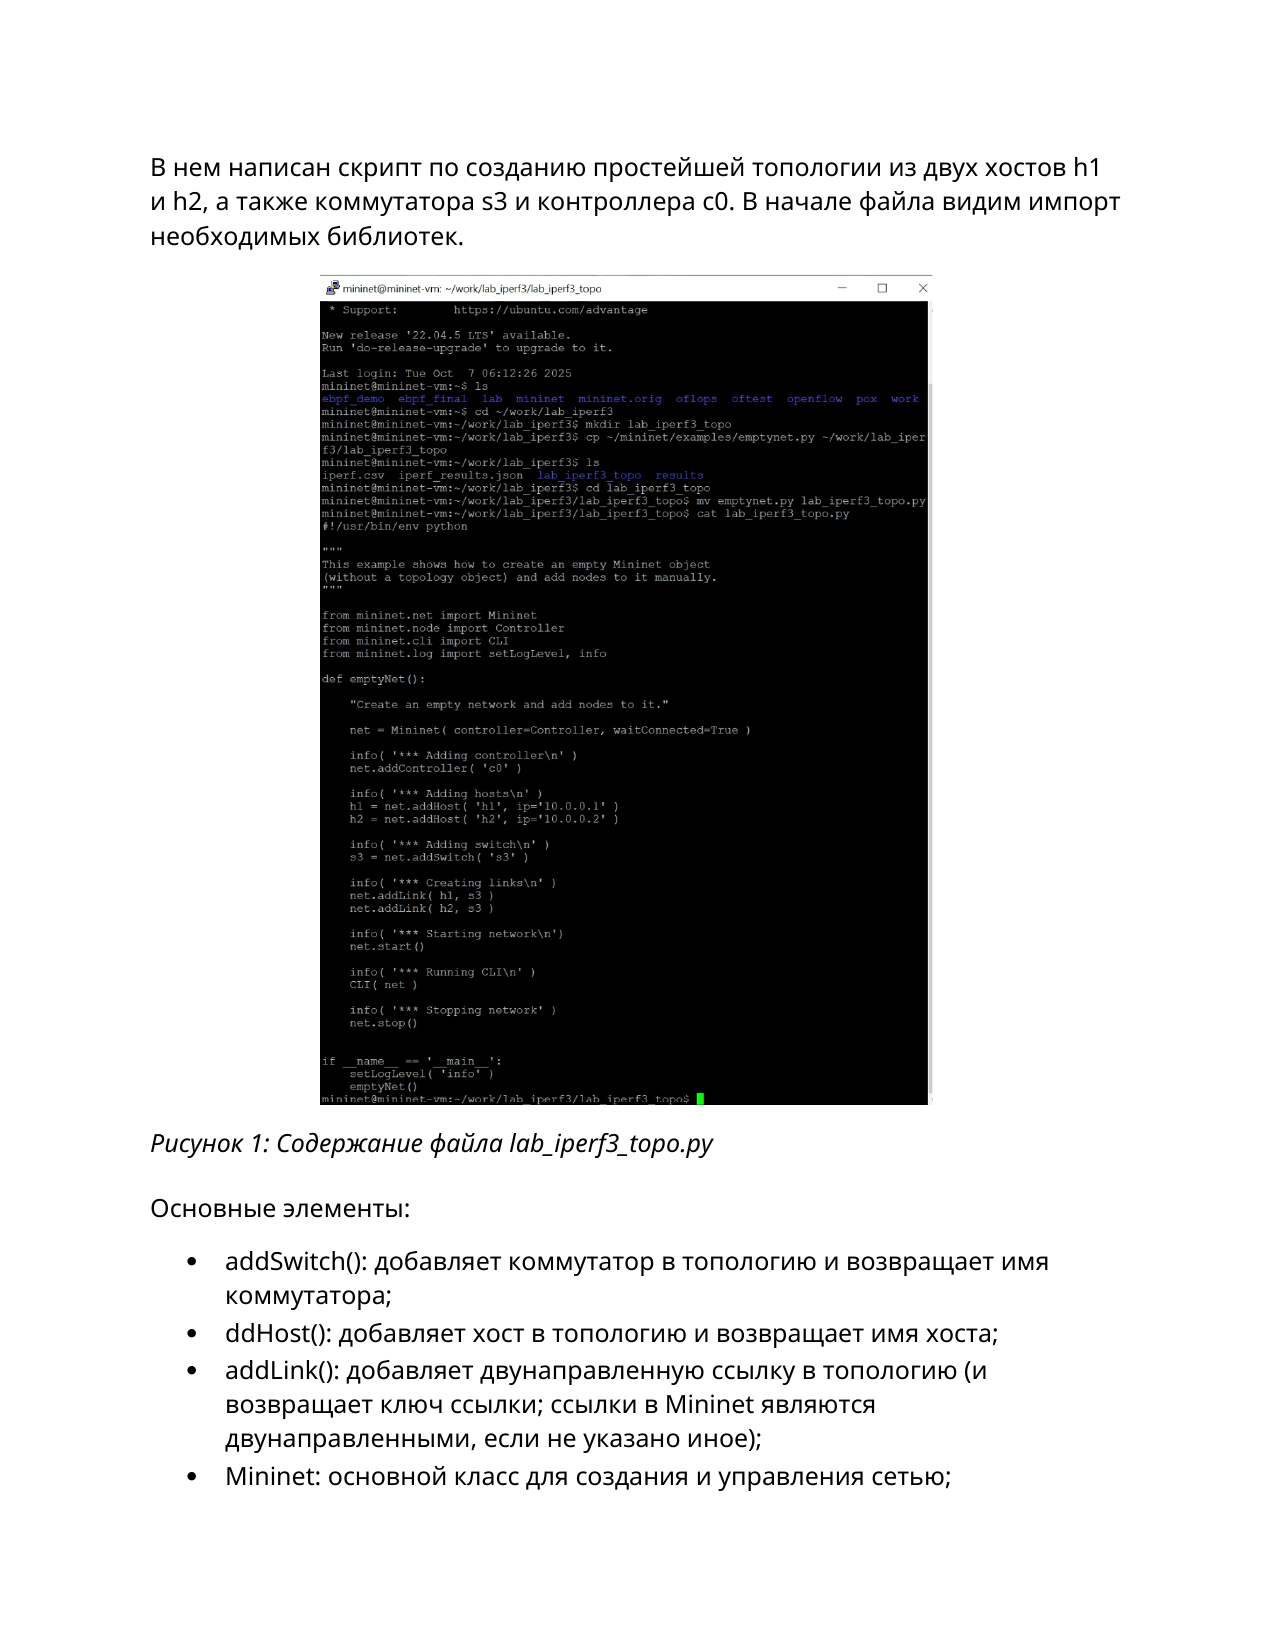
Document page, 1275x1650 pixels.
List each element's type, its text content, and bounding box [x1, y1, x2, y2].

text Основные элементы: [150, 1191, 1125, 1224]
table_header Рисунок 1: Содержание файла lab_iperf3_topo.py [139, 271, 1114, 1172]
list ddHost(): добавляет хост в топологию и возвращает имя хоста; [187, 1315, 1125, 1349]
list Mininet: основной класс для создания и управления сетью; [187, 1459, 1125, 1493]
list addSwitch(): добавляет коммутатор в топологию и возвращает имя коммутатора; [187, 1243, 1125, 1311]
picture [320, 274, 933, 1105]
text В нем написан скрипт по созданию простейшей топологии из двух хостов h1 и h2, а также коммутатора s3 и контроллера c0. В начале файла видим импорт необходимых библиотек. [150, 150, 1125, 252]
list addLink(): добавляет двунаправленную ссылку в топологию (и возвращает ключ ссылки; ссылки в Mininet являются двунаправленными, если не указано иное); [187, 1353, 1125, 1455]
